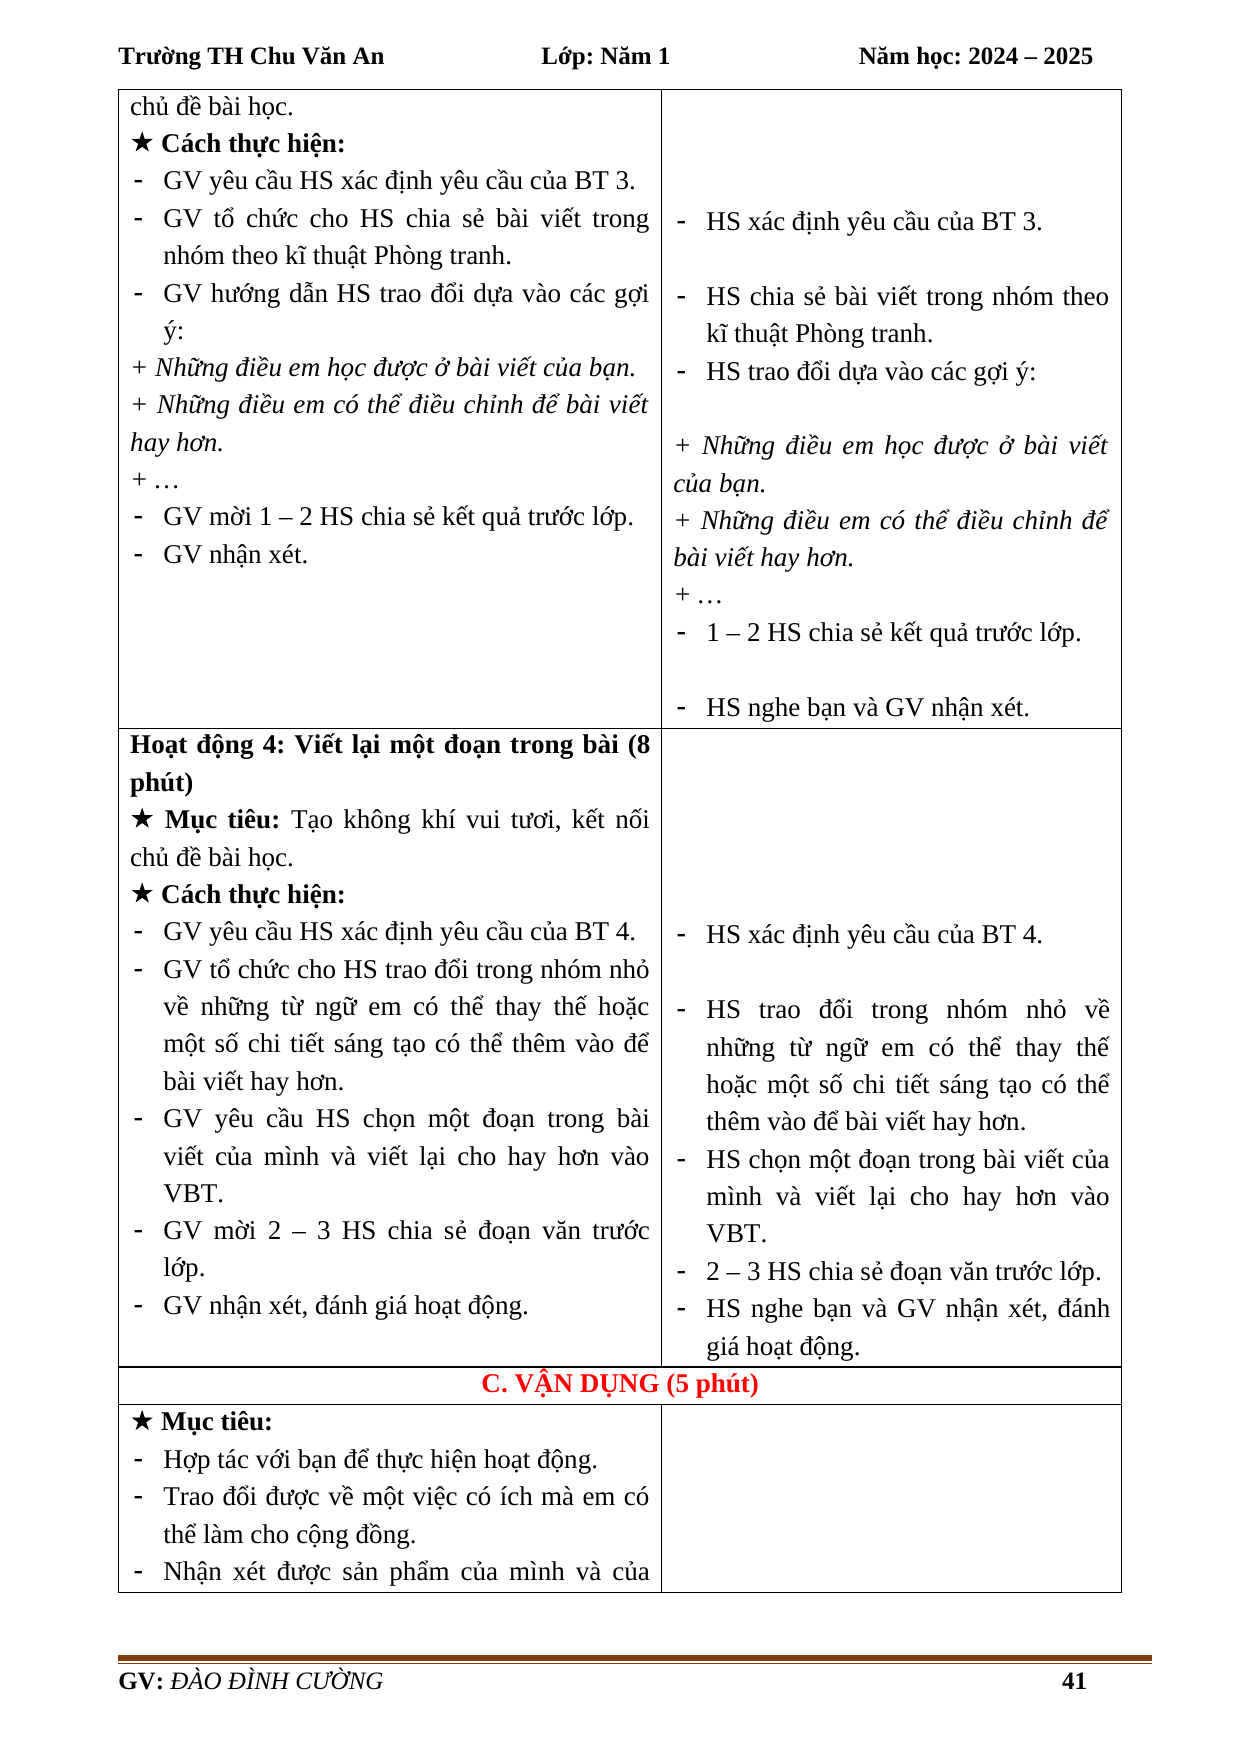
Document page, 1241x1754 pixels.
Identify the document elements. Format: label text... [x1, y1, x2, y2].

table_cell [119, 1405, 661, 1592]
table_cell HS xác định yêu cầu của BT 4. HS trao đổi trong nhóm nhỏ về những từ ngữ em có thể thay thế hoặc một số chi tiết sáng tạo có thể thêm vào để bài viết hay hơn. HS chọn một đoạn trong bài viết của mình và viết lại cho hay hơn vào VBT. 2 – 3 HS chia sẻ đoạn văn trước lớp. HS nghe bạn và GV nhận xét, đánh giá hoạt động. [662, 729, 1121, 1366]
table_cell C. VẬN DỤNG (5 phút) [119, 1368, 1121, 1404]
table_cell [662, 90, 1121, 728]
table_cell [119, 90, 661, 728]
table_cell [662, 1405, 1121, 1592]
table_cell Hoạt động 4: Viết lại một đoạn trong bài (8 phút) Mục tiêu: Tạo không khí vui tươi, kết nối chủ đề bài học. Cách thực hiện: GV yêu cầu HS xác định yêu cầu của BT 4. GV tổ chức cho HS trao đổi trong nhóm nhỏ về những từ ngữ em có thể thay thế hoặc một số chi tiết sáng tạo có thể thêm vào để bài viết hay hơn. GV yêu cầu HS chọn một đoạn trong bài viết của mình và viết lại cho hay hơn vào VBT. GV mời 2 – 3 HS chia sẻ đoạn văn trước lớp. GV nhận xét, đánh giá hoạt động. [119, 729, 661, 1366]
